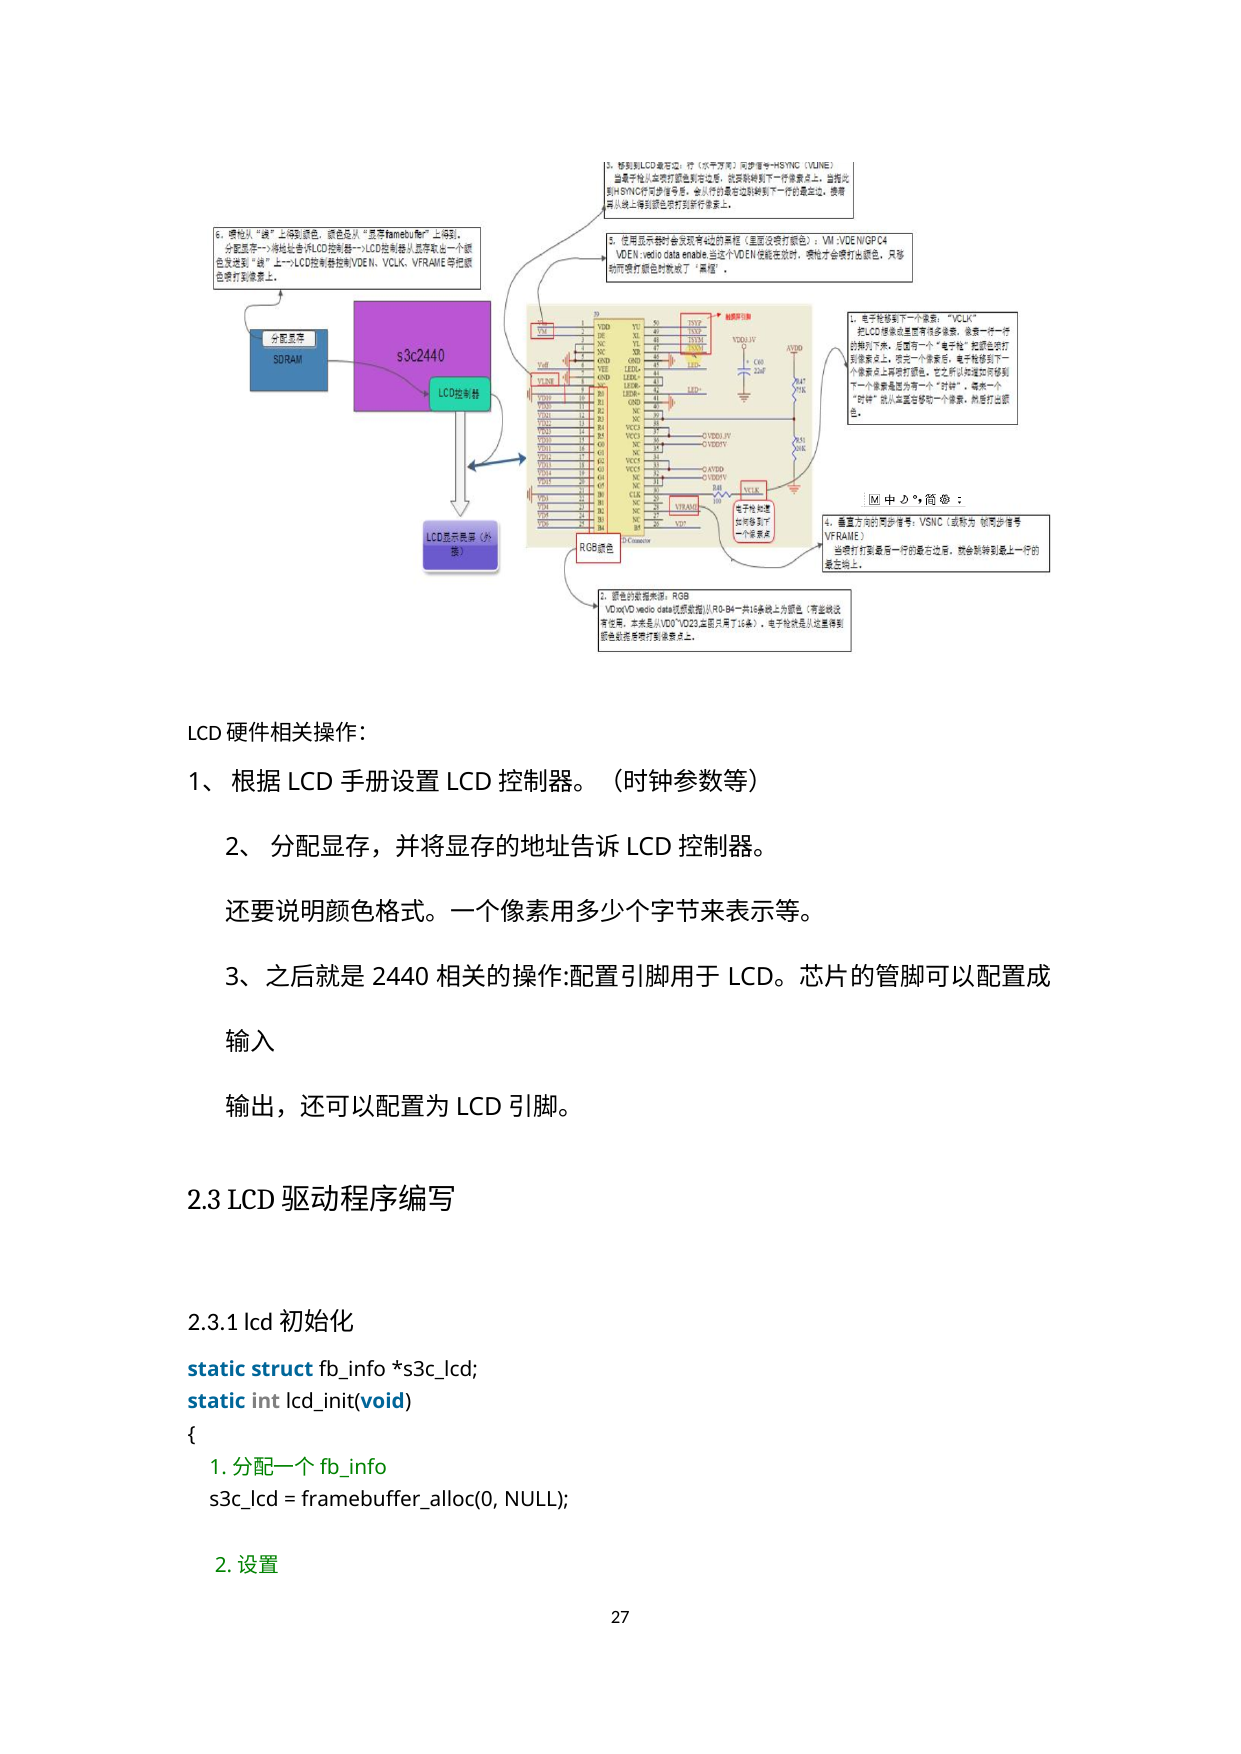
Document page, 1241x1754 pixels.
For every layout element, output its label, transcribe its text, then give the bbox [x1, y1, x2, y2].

text static int lcd_init(void) [187, 1384, 1053, 1417]
list 根据 LCD 手册设置 LCD 控制器。（时钟参数等） 2、 分配显存，并将显存的地址告诉 LCD 控制器。 还要说明颜色格式。一个像素用多少个字节来表示等。 3、之后就是 2440 相关的操作:配置引脚用于 LCD。芯片的管脚可以配置成输入 输出，还可以配置为 LCD 引脚。 [187, 747, 1053, 1137]
text s3c_lcd = framebuffer_alloc(0, NULL); [187, 1482, 1053, 1514]
picture [187, 162, 1053, 654]
text LCD硬件相关操作： [187, 714, 1053, 747]
text static struct fb_info *s3c_lcd; [187, 1352, 1053, 1384]
subtitle 2.3.1 lcd 初始化 [187, 1287, 1053, 1352]
text { [187, 1417, 1053, 1449]
subtitle 2.3 LCD 驱动程序编写 [187, 1164, 1053, 1229]
text 2. 设置 [187, 1547, 1053, 1579]
text 1. 分配一个fb_info [187, 1449, 1053, 1482]
